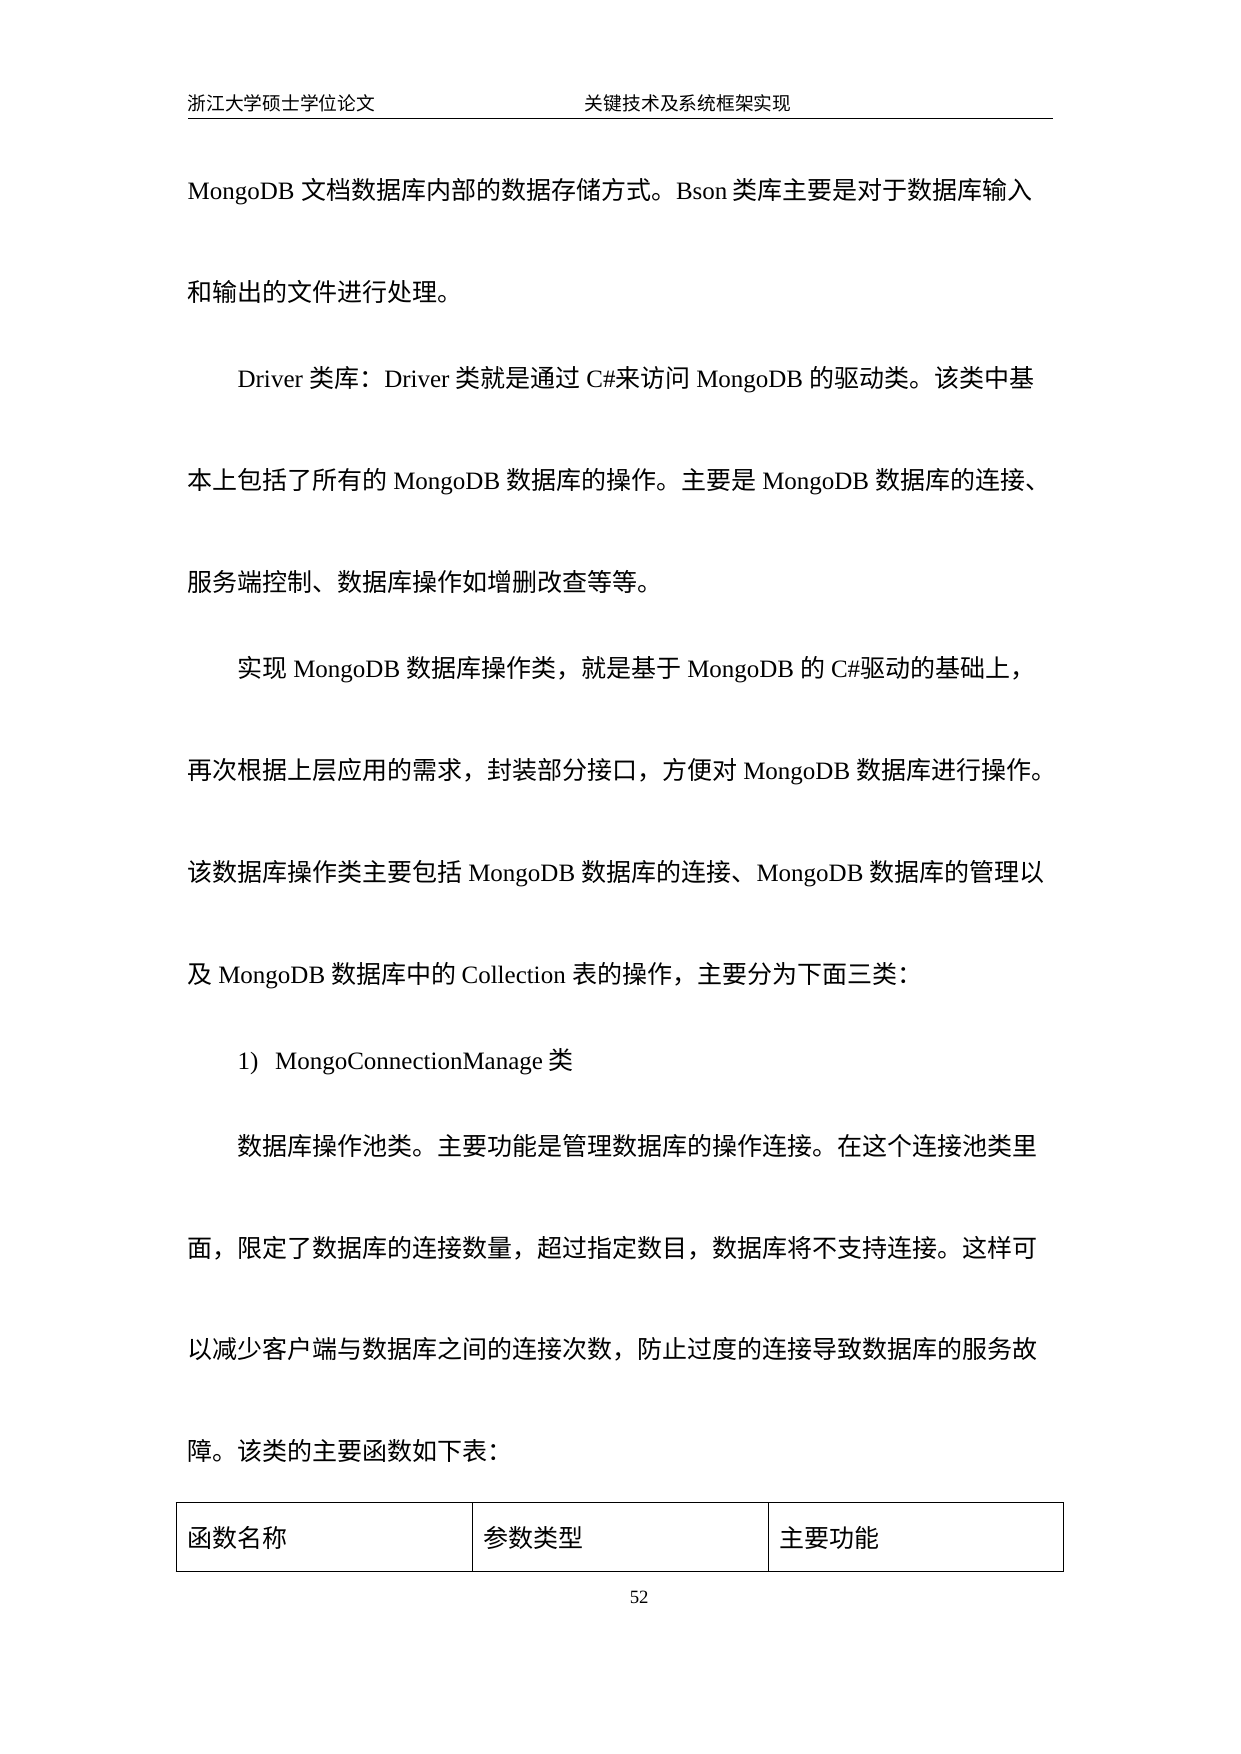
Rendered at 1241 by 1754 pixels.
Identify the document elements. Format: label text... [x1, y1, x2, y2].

table_header 参数类型 [473, 1503, 768, 1571]
table_header 主要功能 [769, 1503, 1063, 1571]
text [187, 155, 1053, 325]
text 1) MongoConnectionManage类 [187, 1024, 1053, 1092]
text 实现 MongoDB 数据库操作类，就是基于 MongoDB 的 C#驱动的基础上，再次根据上层应用的需求，封装部分接口，方便对 MongoDB 数据库进行操作。该数据库操作类主要包括 MongoDB 数据库的连接、MongoDB 数据库的管理以及 MongoDB 数据库中的Collection 表的操作，主要分为下面三类： [187, 633, 1053, 1006]
text Driver 类库：Driver 类就是通过 C#来访问 MongoDB 的驱动类。该类中基本上包括了所有的 MongoDB 数据库的操作。主要是 MongoDB 数据库的连接、服务端控制、数据库操作如增删改查等等。 [187, 343, 1053, 614]
table_header 函数名称 [177, 1503, 472, 1571]
text 数据库操作池类。主要功能是管理数据库的操作连接。在这个连接池类里面，限定了数据库的连接数量，超过指定数目，数据库将不支持连接。这样可以减少客户端与数据库之间的连接次数，防止过度的连接导致数据库的服务故障。该类的主要函数如下表： [187, 1110, 1053, 1484]
